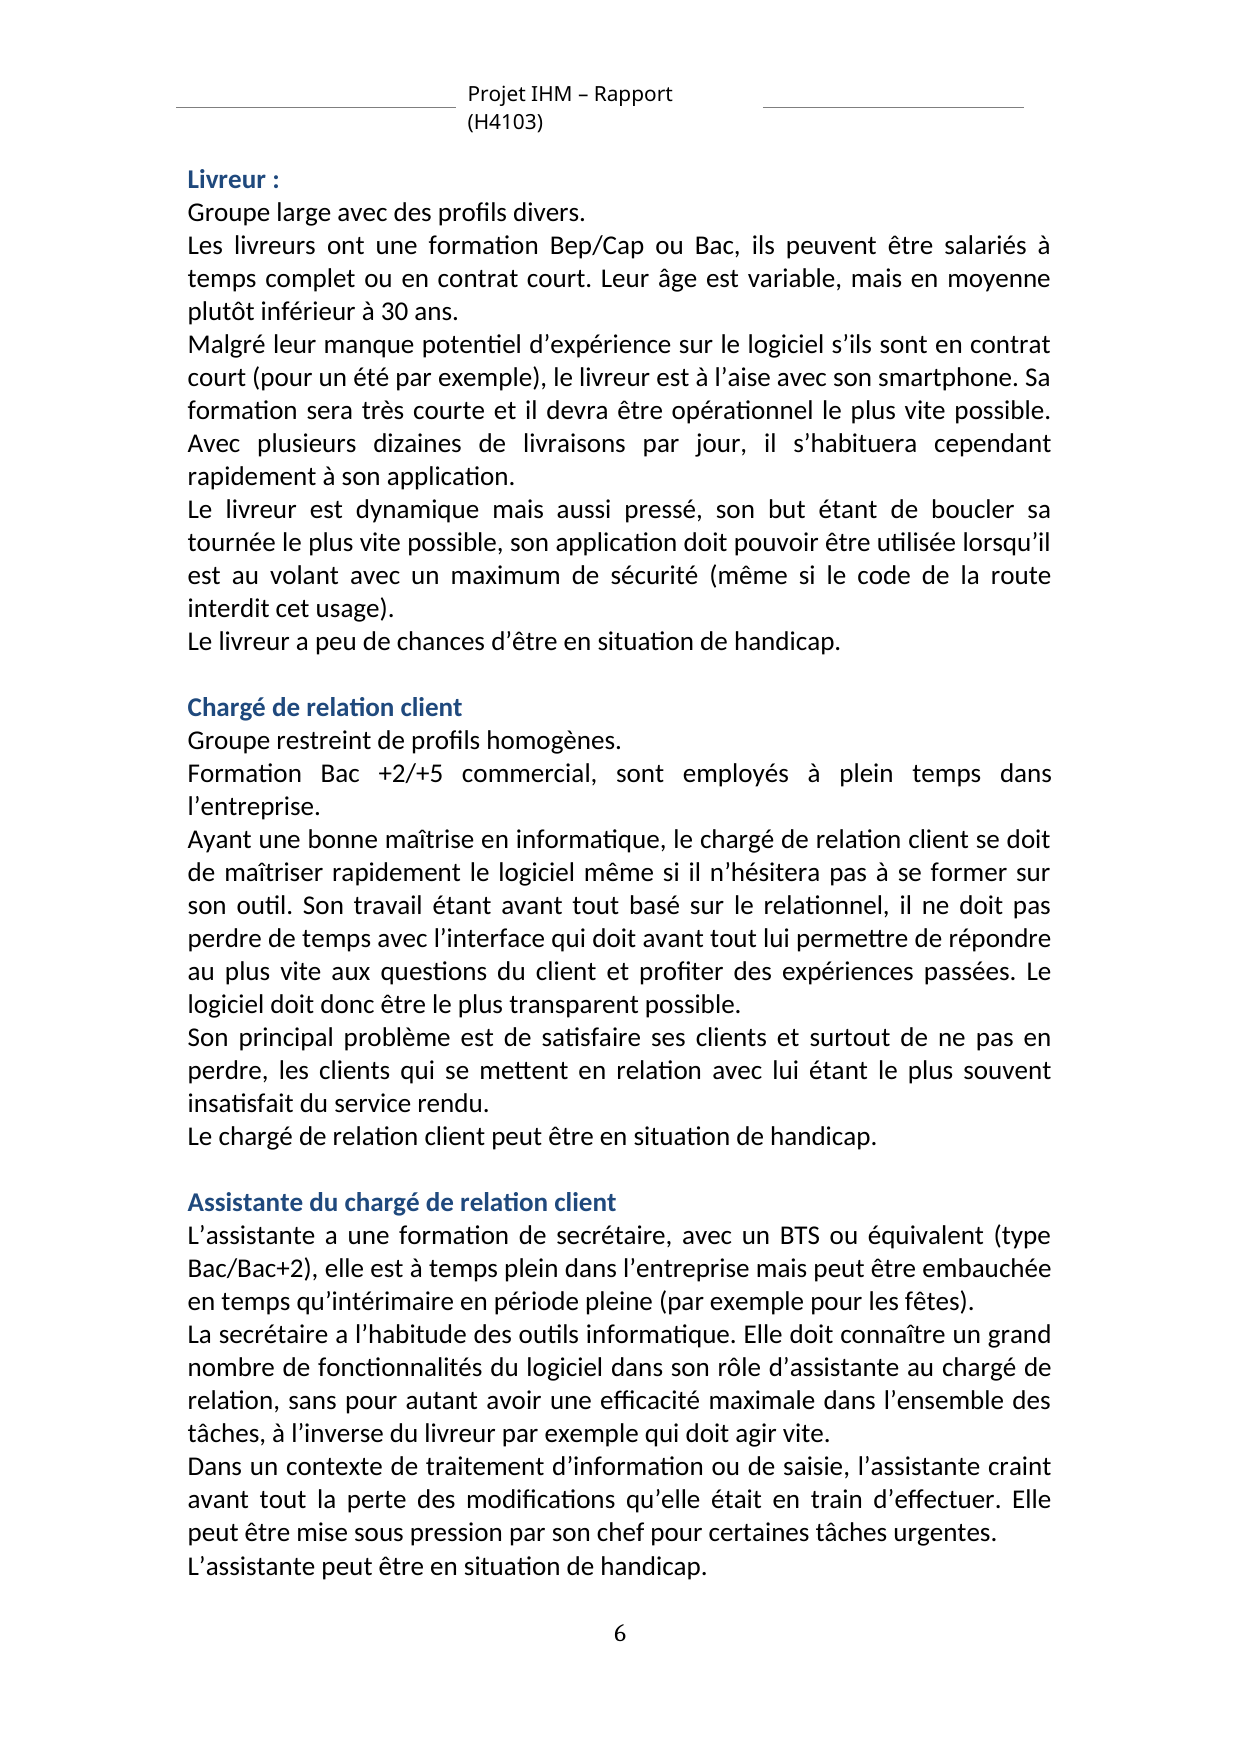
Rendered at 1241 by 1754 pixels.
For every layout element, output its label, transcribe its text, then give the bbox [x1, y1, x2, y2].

text Ayant une bonne maîtrise en informatique, le chargé de relation client se doit de maîtriser rapidement le logiciel même si il n’hésitera pas à se former sur son outil. Son travail étant avant tout basé sur le relationnel, il ne doit pas perdre de temps avec l’interface qui doit avant tout lui permettre de répondre au plus vite aux questions du client et profiter des expériences passées. Le logiciel doit donc être le plus transparent possible. [187, 822, 1053, 1020]
text Le livreur a peu de chances d’être en situation de handicap. [187, 624, 1053, 657]
text Malgré leur manque potentiel d’expérience sur le logiciel s’ils sont en contrat court (pour un été par exemple), le livreur est à l’aise avec son smartphone. Sa formation sera très courte et il devra être opérationnel le plus vite possible. Avec plusieurs dizaines de livraisons par jour, il s’habituera cependant rapidement à son application. [187, 327, 1053, 492]
text Livreur : [187, 150, 1053, 195]
text Son principal problème est de satisfaire ses clients et surtout de ne pas en perdre, les clients qui se mettent en relation avec lui étant le plus souvent insatisfait du service rendu. [187, 1020, 1053, 1119]
text Assistante du chargé de relation client [187, 1185, 1053, 1218]
text Chargé de relation client [187, 690, 1053, 723]
text Le livreur est dynamique mais aussi pressé, son but étant de boucler sa tournée le plus vite possible, son application doit pouvoir être utilisée lorsqu’il est au volant avec un maximum de sécurité (même si le code de la route interdit cet usage). [187, 492, 1053, 624]
text Formation Bac +2/+5 commercial, sont employés à plein temps dans l’entreprise. [187, 756, 1053, 822]
text L’assistante peut être en situation de handicap. [187, 1549, 1053, 1582]
text Les livreurs ont une formation Bep/Cap ou Bac, ils peuvent être salariés à temps complet ou en contrat court. Leur âge est variable, mais en moyenne plutôt inférieur à 30 ans. [187, 228, 1053, 327]
text Le chargé de relation client peut être en situation de handicap. [187, 1119, 1053, 1152]
text Groupe large avec des profils divers. [187, 195, 1053, 228]
text La secrétaire a l’habitude des outils informatique. Elle doit connaître un grand nombre de fonctionnalités du logiciel dans son rôle d’assistante au chargé de relation, sans pour autant avoir une efficacité maximale dans l’ensemble des tâches, à l’inverse du livreur par exemple qui doit agir vite. [187, 1317, 1053, 1449]
text L’assistante a une formation de secrétaire, avec un BTS ou équivalent (type Bac/Bac+2), elle est à temps plein dans l’entreprise mais peut être embauchée en temps qu’intérimaire en période pleine (par exemple pour les fêtes). [187, 1218, 1053, 1317]
text Groupe restreint de profils homogènes. [187, 723, 1053, 756]
text Dans un contexte de traitement d’information ou de saisie, l’assistante craint avant tout la perte des modifications qu’elle était en train d’effectuer. Elle peut être mise sous pression par son chef pour certaines tâches urgentes. [187, 1449, 1053, 1549]
